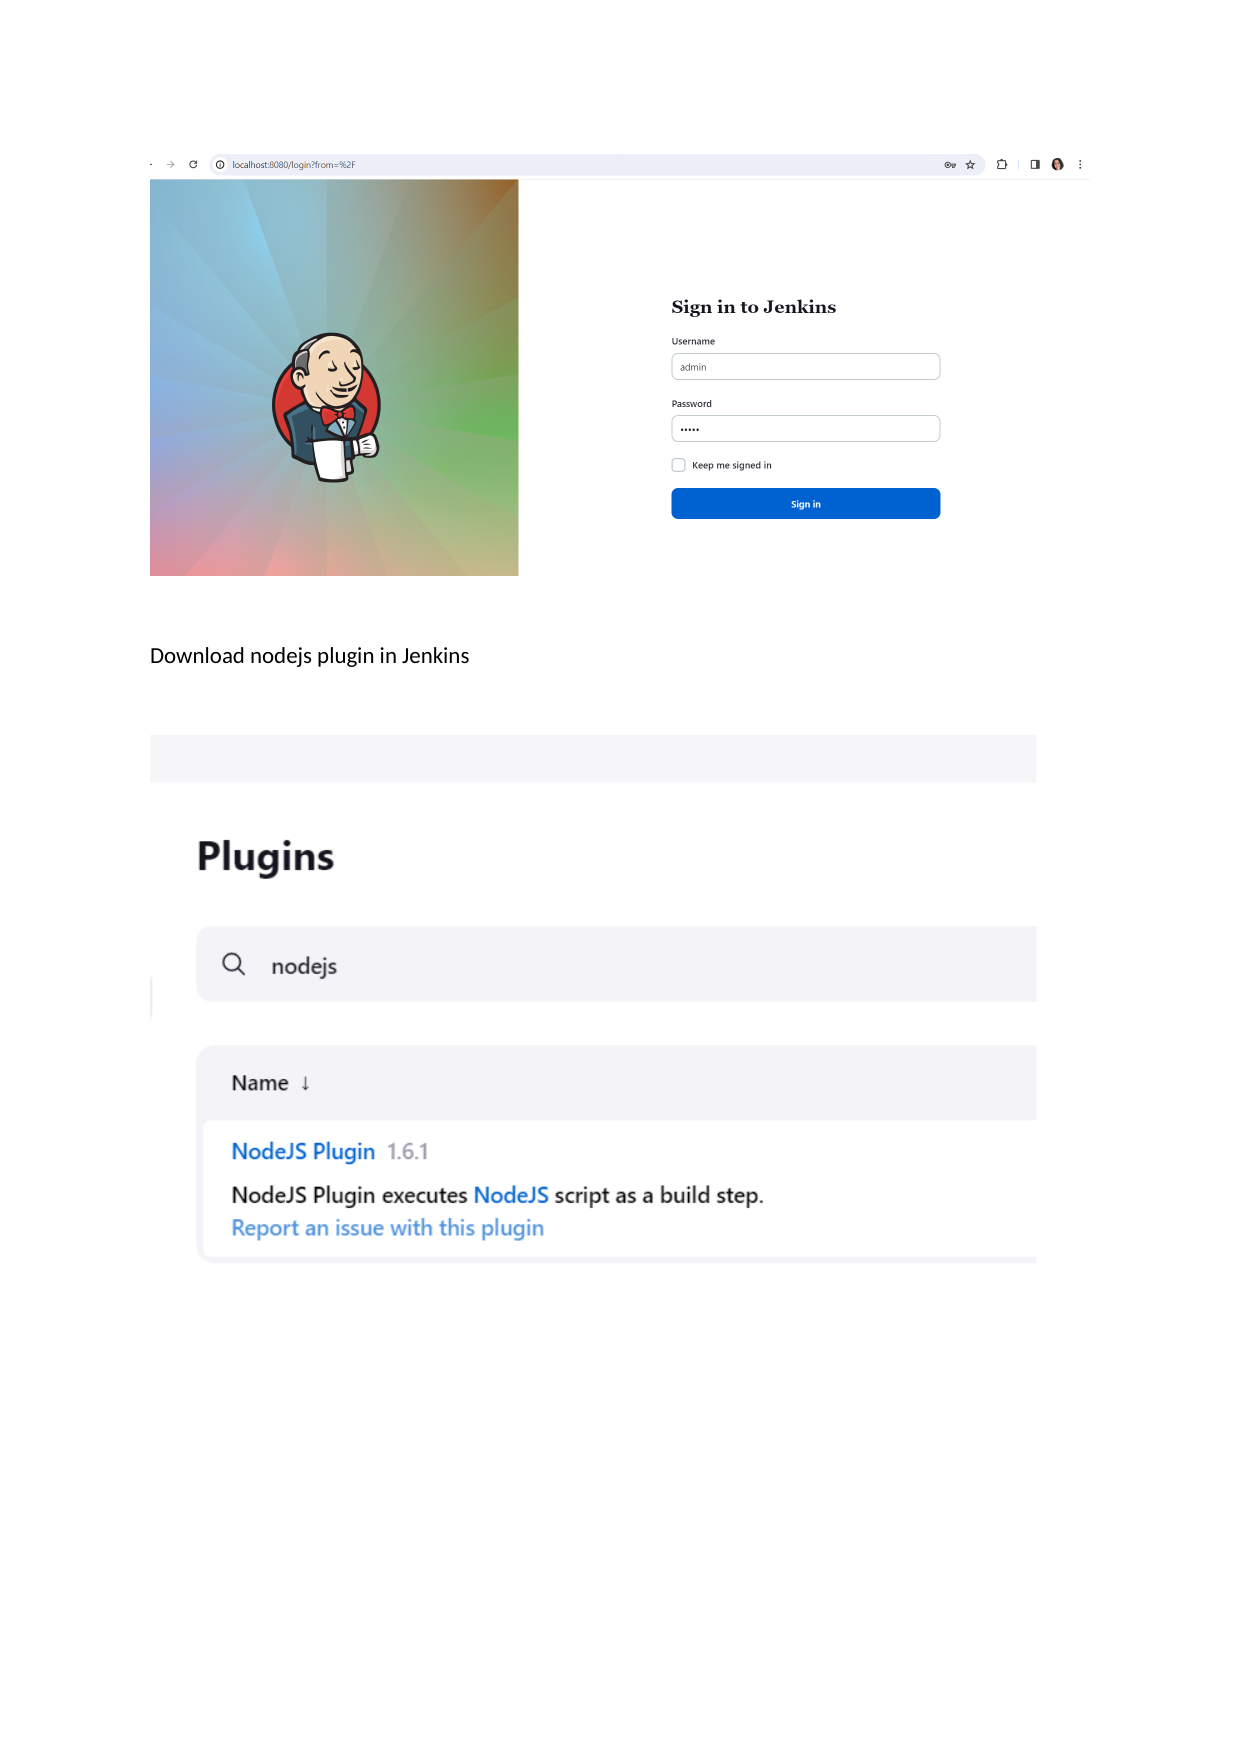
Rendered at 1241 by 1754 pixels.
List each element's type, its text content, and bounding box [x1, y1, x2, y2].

text Download nodejs plugin in Jenkins [150, 641, 1090, 669]
picture [150, 150, 1091, 576]
picture [150, 735, 1037, 1536]
